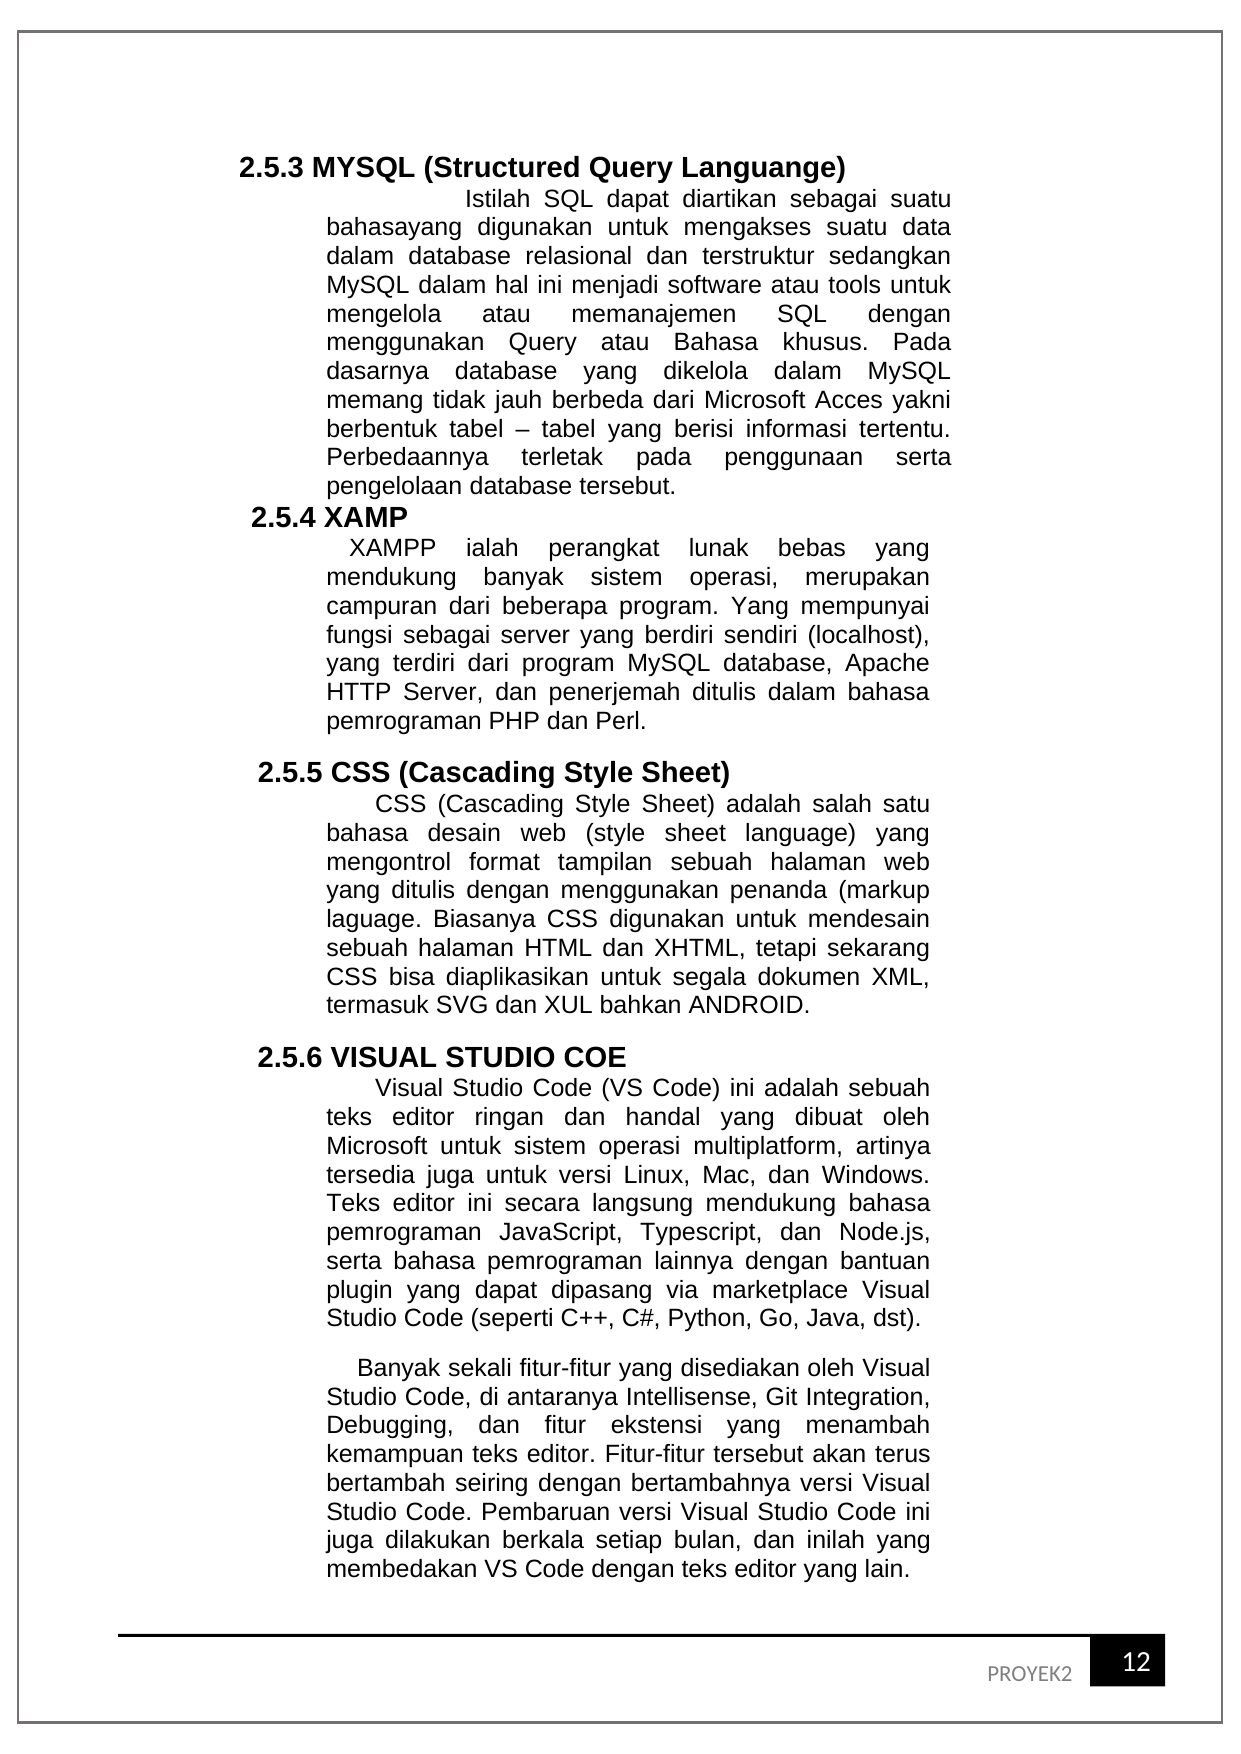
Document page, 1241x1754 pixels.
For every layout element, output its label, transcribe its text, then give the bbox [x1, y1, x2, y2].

subtitle 2.5.5 CSS (Cascading Style Sheet) [209, 755, 952, 789]
subtitle Istilah SQL dapat diartikan sebagai suatu bahasayang digunakan untuk mengakses suatu data dalam database relasional dan terstruktur sedangkan MySQL dalam hal ini menjadi software atau tools untuk mengelola atau memanajemen SQL dengan menggunakan Query atau Bahasa khusus. Pada dasarnya database yang dikelola dalam MySQL memang tidak jauh berbeda dari Microsoft Acces yakni berbentuk tabel – tabel yang berisi informasi tertentu. Perbedaannya terletak pada penggunaan serta pengelolaan database tersebut. [209, 183, 952, 500]
text XAMPP ialah perangkat lunak bebas yang mendukung banyak sistem operasi, merupakan campuran dari beberapa program. Yang mempunyai fungsi sebagai server yang berdiri sendiri (localhost), yang terdiri dari program MySQL database, Apache HTTP Server, dan penerjemah ditulis dalam bahasa pemrograman PHP dan Perl. [326, 533, 931, 734]
subtitle 2.5.4 XAMP [209, 500, 952, 533]
text Banyak sekali fitur-fitur yang disediakan oleh Visual Studio Code, di antaranya Intellisense, Git Integration, Debugging, dan fitur ekstensi yang menambah kemampuan teks editor. Fitur-fitur tersebut akan terus bertambah seiring dengan bertambahnya versi Visual Studio Code. Pembaruan versi Visual Studio Code ini juga dilakukan berkala setiap bulan, dan inilah yang membedakan VS Code dengan teks editor yang lain. [326, 1353, 931, 1583]
text CSS (Cascading Style Sheet) adalah salah satu bahasa desain web (style sheet language) yang mengontrol format tampilan sebuah halaman web yang ditulis dengan menggunakan penanda (markup laguage. Biasanya CSS digunakan untuk mendesain sebuah halaman HTML dan XHTML, tetapi sekarang CSS bisa diaplikasikan untuk segala dokumen XML, termasuk SVG dan XUL bahkan ANDROID. [326, 789, 931, 1019]
subtitle 2.5.3 MYSQL (Structured Query Languange) [150, 150, 952, 183]
subtitle 2.5.6 VISUAL STUDIO COE [209, 1040, 952, 1073]
text Visual Studio Code (VS Code) ini adalah sebuah teks editor ringan dan handal yang dibuat oleh Microsoft untuk sistem operasi multiplatform, artinya tersedia juga untuk versi Linux, Mac, dan Windows. Teks editor ini secara langsung mendukung bahasa pemrograman JavaScript, Typescript, dan Node.js, serta bahasa pemrograman lainnya dengan bantuan plugin yang dapat dipasang via marketplace Visual Studio Code (seperti C++, C#, Python, Go, Java, dst). [326, 1073, 931, 1332]
